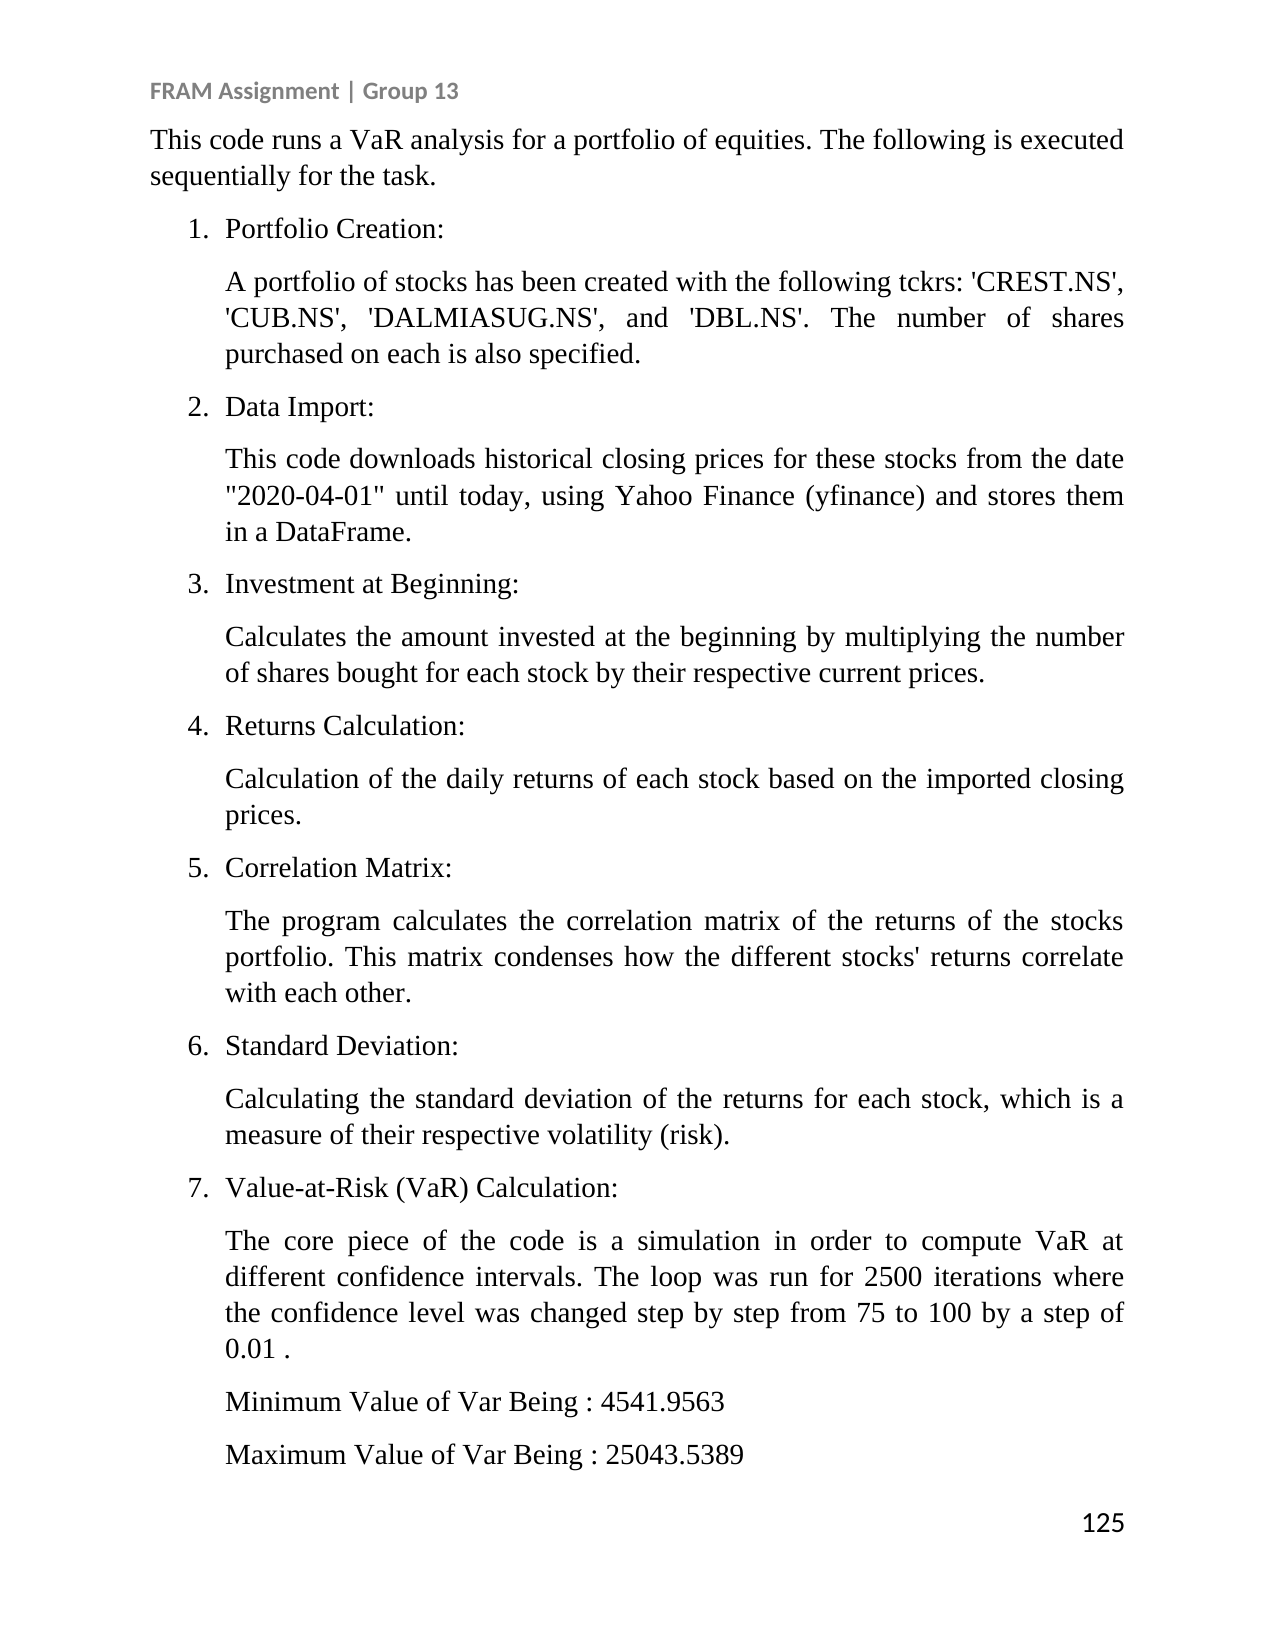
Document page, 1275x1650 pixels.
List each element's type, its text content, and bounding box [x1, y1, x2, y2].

list Portfolio Creation: [187, 211, 1125, 244]
text Maximum Value of Var Being : 25043.5389 [225, 1437, 1125, 1470]
text A portfolio of stocks has been created with the following tckrs: 'CREST.NS', 'CUB.NS', 'DALMIASUG.NS', and 'DBL.NS'. The number of shares purchased on each is also specified. [225, 264, 1125, 369]
list Investment at Beginning: [187, 567, 1125, 600]
text Calculation of the daily returns of each stock based on the imported closing prices. [225, 761, 1125, 831]
list Standard Deviation: [187, 1028, 1125, 1062]
list Returns Calculation: [187, 708, 1125, 742]
text Minimum Value of Var Being : 4541.9563 [225, 1384, 1125, 1417]
text Calculating the standard deviation of the returns for each stock, which is a measure of their respective volatility (risk). [225, 1081, 1125, 1151]
list Value-at-Risk (VaR) Calculation: [187, 1170, 1125, 1203]
text The core piece of the code is a simulation in order to compute VaR at different confidence intervals. The loop was run for 2500 iterations where the confidence level was changed step by step from 75 to 100 by a step of 0.01 . [225, 1223, 1125, 1365]
list Data Import: [187, 389, 1125, 422]
text This code downloads historical closing prices for these stocks from the date "2020-04-01" until today, using Yahoo Finance (yfinance) and stores them in a DataFrame. [225, 442, 1125, 547]
text This code runs a VaR analysis for a portfolio of equities. The following is executed sequentially for the task. [150, 122, 1125, 192]
text Calculates the amount invested at the beginning by multiplying the number of shares bought for each stock by their respective current prices. [225, 619, 1125, 689]
list Correlation Matrix: [187, 850, 1125, 884]
text The program calculates the correlation matrix of the returns of the stocks portfolio. This matrix condenses how the different stocks' returns correlate with each other. [225, 903, 1125, 1009]
